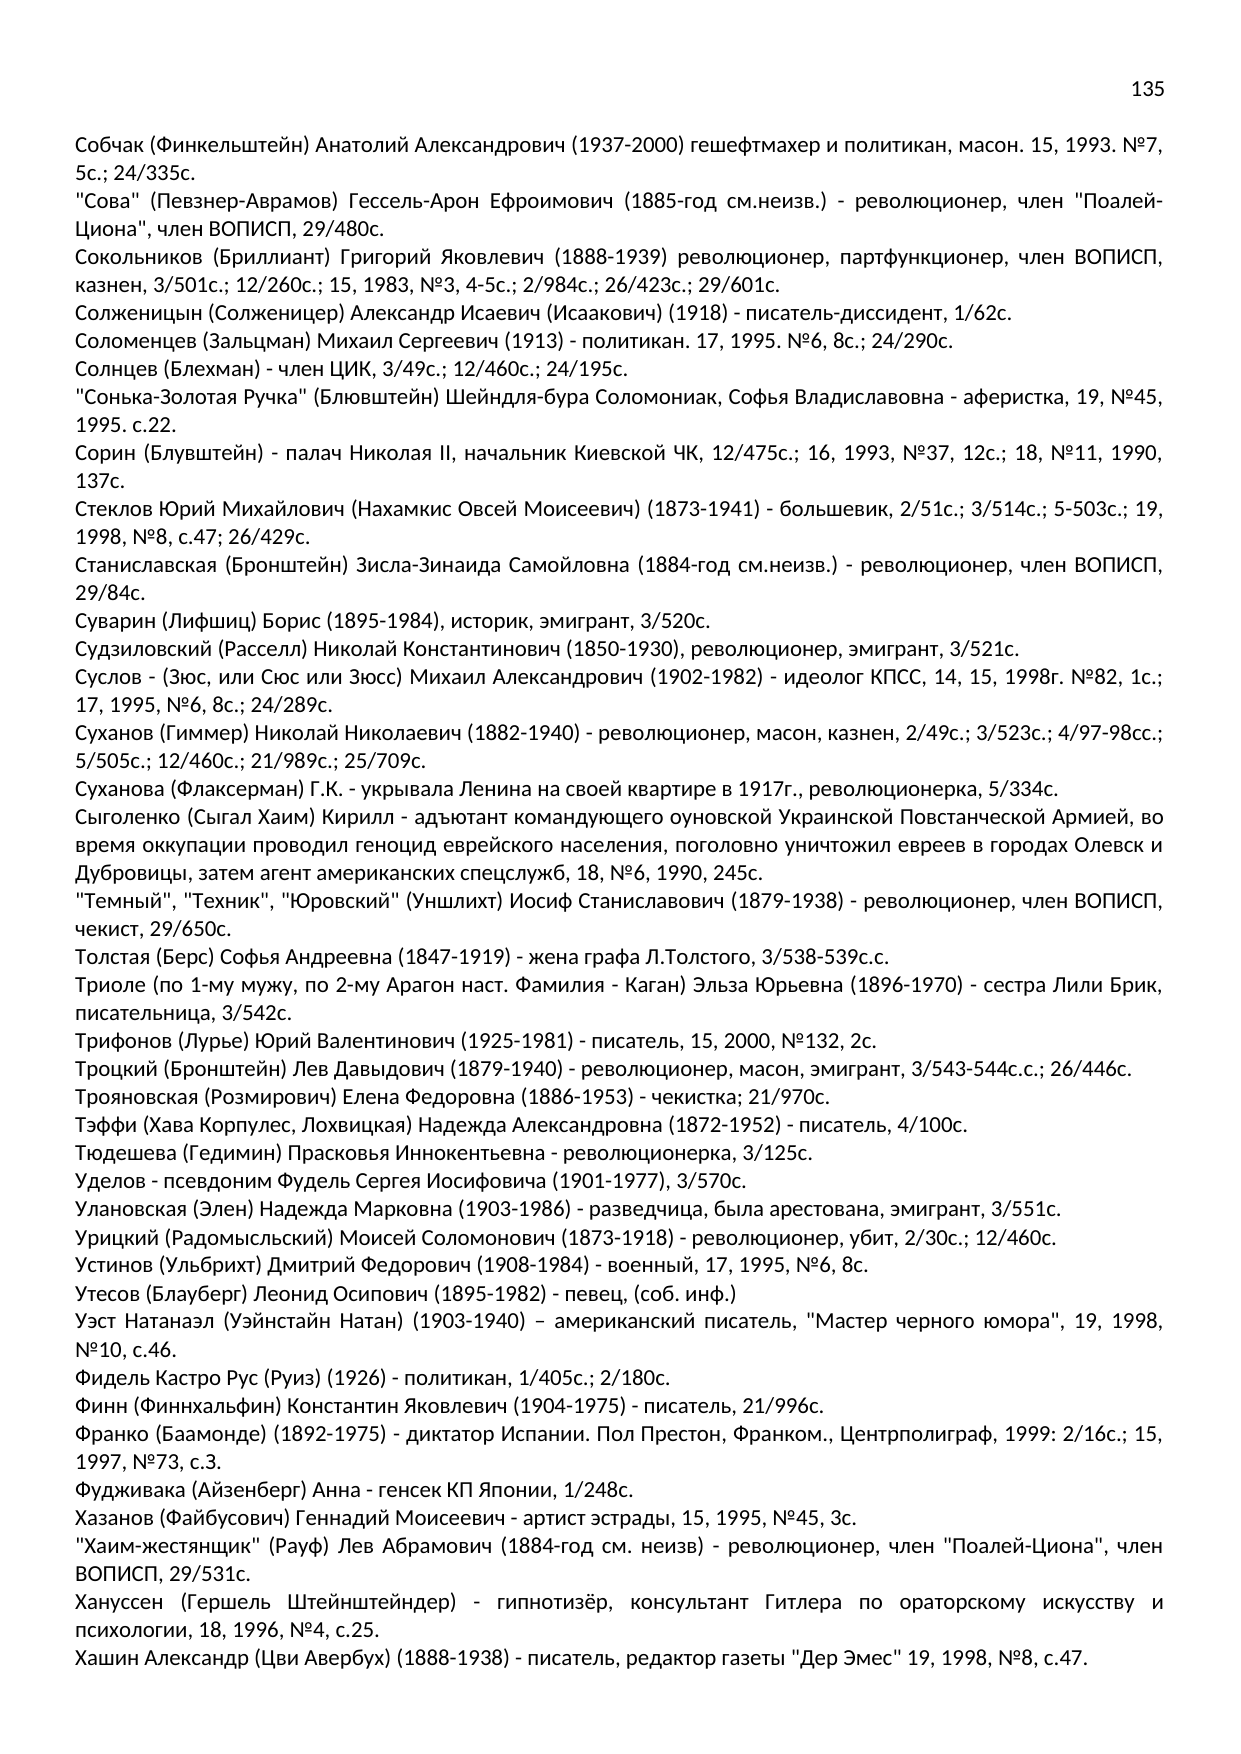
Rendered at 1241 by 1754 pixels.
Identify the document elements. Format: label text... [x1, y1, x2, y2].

text Уделов - псевдоним Фудель Сергея Иосифовича (1901-1977), 3/570с. [75, 1167, 1165, 1194]
text Солженицын (Солженицер) Александр Исаевич (Исаакович) (1918) - писатель-диссидент, 1/62с. [75, 298, 1165, 326]
text Трояновская (Розмирович) Елена Федоровна (1886-1953) - чекистка; 21/970с. [75, 1082, 1165, 1111]
text Собчак (Финкельштейн) Анатолий Александрович (1937-2000) гешефтмахер и политикан, масон. 15, 1993. №7, 5с.; 24/335с. [75, 130, 1165, 186]
text Суханов (Гиммер) Николай Николаевич (1882-1940) - революционер, масон, казнен, 2/49с.; 3/523с.; 4/97-98сс.; 5/505с.; 12/460с.; 21/989с.; 25/709с. [75, 718, 1165, 774]
text Толстая (Берс) Софья Андреевна (1847-1919) - жена графа Л.Толстого, 3/538-539с.с. [75, 942, 1165, 970]
text Хазанов (Файбусович) Геннадий Моисеевич - артист эстрады, 15, 1995, №45, 3с. [75, 1503, 1165, 1531]
text Тюдешева (Гедимин) Прасковья Иннокентьевна - революционерка, 3/125с. [75, 1138, 1165, 1167]
text Финн (Финнхальфин) Константин Яковлевич (1904-1975) - писатель, 21/996с. [75, 1391, 1165, 1419]
text Уэст Натанаэл (Уэйнстайн Натан) (1903-1940) – американский писатель, "Мастер черного юмора", 19, 1998, №10, с.46. [75, 1307, 1165, 1363]
text Станиславская (Бронштейн) Зисла-Зинаида Самойловна (1884-год см.неизв.) - революционер, член ВОПИСП, 29/84с. [75, 550, 1165, 606]
text Хануссен (Гершель Штейнштейндер) - гипнотизёр, консультант Гитлера по ораторскому искусству и психологии, 18, 1996, №4, с.25. [75, 1587, 1165, 1643]
text Трифонов (Лурье) Юрий Валентинович (1925-1981) - писатель, 15, 2000, №132, 2с. [75, 1026, 1165, 1054]
text Хашин Александр (Цви Авербух) (1888-1938) - писатель, редактор газеты "Дер Эмес" 19, 1998, №8, с.47. [75, 1643, 1165, 1671]
text "Темный", "Техник", "Юровский" (Уншлихт) Иосиф Станиславович (1879-1938) - революционер, член ВОПИСП, чекист, 29/650с. [75, 886, 1165, 942]
text Солнцев (Блехман) - член ЦИК, 3/49с.; 12/460с.; 24/195с. [75, 354, 1165, 382]
text "Сонька-Золотая Ручка" (Блювштейн) Шейндля-бура Соломониак, Софья Владиславовна - аферистка, 19, №45, 1995. с.22. [75, 382, 1165, 438]
text Соломенцев (Зальцман) Михаил Сергеевич (1913) - политикан. 17, 1995. №6, 8с.; 24/290с. [75, 326, 1165, 354]
text Урицкий (Радомысльский) Моисей Соломонович (1873-1918) - революционер, убит, 2/30с.; 12/460с. [75, 1223, 1165, 1251]
text Стеклов Юрий Михайлович (Нахамкис Овсей Моисеевич) (1873-1941) - большевик, 2/51с.; 3/514с.; 5-503с.; 19, 1998, №8, с.47; 26/429с. [75, 494, 1165, 550]
text Судзиловский (Расселл) Николай Константинович (1850-1930), революционер, эмигрант, 3/521с. [75, 634, 1165, 662]
text Сокольников (Бриллиант) Григорий Яковлевич (1888-1939) революционер, партфункционер, член ВОПИСП, казнен, 3/501с.; 12/260с.; 15, 1983, №3, 4-5с.; 2/984с.; 26/423с.; 29/601с. [75, 242, 1165, 298]
text Франко (Баамонде) (1892-1975) - диктатор Испании. Пол Престон, Франком., Центрполиграф, 1999: 2/16с.; 15, 1997, №73, с.З. [75, 1419, 1165, 1475]
text Улановская (Элен) Надежда Марковна (1903-1986) - разведчица, была арестована, эмигрант, 3/551с. [75, 1194, 1165, 1223]
text Суварин (Лифшиц) Борис (1895-1984), историк, эмигрант, 3/520с. [75, 606, 1165, 634]
text "Сова" (Певзнер-Аврамов) Гессель-Арон Ефроимович (1885-год см.неизв.) - революционер, член "Поалей-Циона", член ВОПИСП, 29/480с. [75, 186, 1165, 242]
text Сорин (Блувштейн) - палач Николая II, начальник Киевской ЧК, 12/475с.; 16, 1993, №37, 12с.; 18, №11, 1990, 137с. [75, 438, 1165, 494]
text "Хаим-жестянщик" (Рауф) Лев Абрамович (1884-год см. неизв) - революционер, член "Поалей-Циона", член ВОПИСП, 29/531с. [75, 1531, 1165, 1587]
text Устинов (Ульбрихт) Дмитрий Федорович (1908-1984) - военный, 17, 1995, №6, 8с. [75, 1251, 1165, 1279]
text Триоле (по 1-му мужу, по 2-му Арагон наст. Фамилия - Каган) Эльза Юрьевна (1896-1970) - сестра Лили Брик, писательница, 3/542с. [75, 970, 1165, 1026]
text Фудживака (Айзенберг) Анна - генсек КП Японии, 1/248с. [75, 1475, 1165, 1503]
text Фидель Кастро Рус (Руиз) (1926) - политикан, 1/405с.; 2/180с. [75, 1363, 1165, 1391]
text Троцкий (Бронштейн) Лев Давыдович (1879-1940) - революционер, масон, эмигрант, 3/543-544с.с.; 26/446с. [75, 1054, 1165, 1082]
text Суханова (Флаксерман) Г.К. - укрывала Ленина на своей квартире в 1917г., революционерка, 5/334с. [75, 774, 1165, 802]
text Утесов (Блауберг) Леонид Осипович (1895-1982) - певец, (соб. инф.) [75, 1279, 1165, 1307]
text Сыголенко (Сыгал Хаим) Кирилл - адъютант командующего оуновской Украинской Повстанческой Армией, во время оккупации проводил геноцид еврейского населения, поголовно уничтожил евреев в городах Олевск и Дубровицы, затем агент американских спецслужб, 18, №6, 1990, 245с. [75, 802, 1165, 886]
text Тэффи (Хава Корпулес, Лохвицкая) Надежда Александровна (1872-1952) - писатель, 4/100с. [75, 1111, 1165, 1138]
text Суслов - (Зюс, или Сюс или Зюсс) Михаил Александрович (1902-1982) - идеолог КПСС, 14, 15, 1998г. №82, 1с.; 17, 1995, №6, 8с.; 24/289с. [75, 662, 1165, 718]
